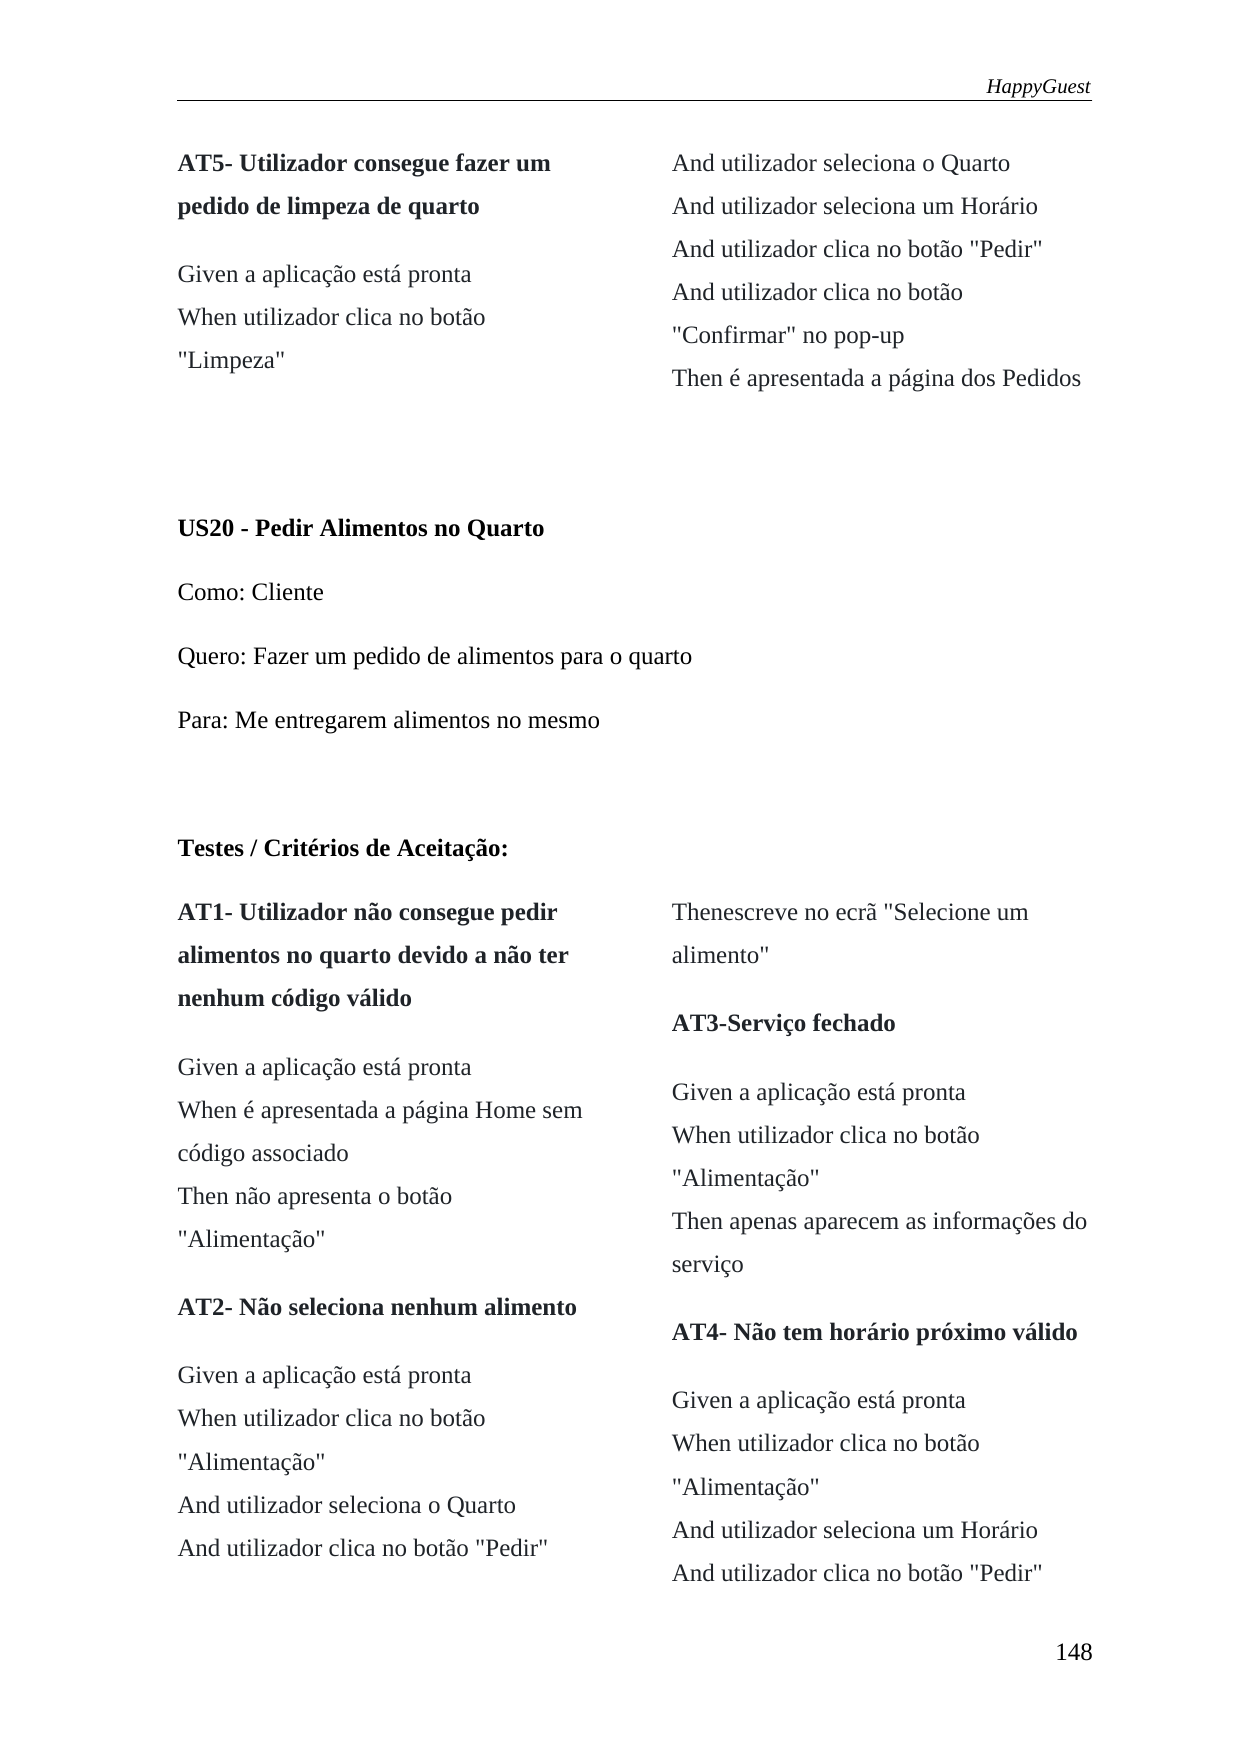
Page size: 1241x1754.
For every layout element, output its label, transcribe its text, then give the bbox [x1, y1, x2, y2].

text Quero: Fazer um pedido de alimentos para o quarto [177, 641, 1092, 670]
text Para: Me entregarem alimentos no mesmo [177, 705, 1092, 734]
text Given a aplicação está pronta When utilizador clica no botão "Alimentação" Then apenas aparecem as informações do serviço [672, 1077, 1092, 1278]
text AT4- Não tem horário próximo válido [672, 1317, 1092, 1346]
text Given a aplicação está pronta When utilizador clica no botão "Limpeza" And utilizador seleciona o Quarto And utilizador seleciona um Horário And utilizador clica no botão "Pedir" And utilizador clica no botão "Confirmar" no pop-up Then é apresentada a página dos Pedidos [672, 148, 1092, 392]
text Given a aplicação está pronta When é apresentada a página Home sem código associado Then não apresenta o botão "Alimentação" [177, 1052, 598, 1253]
text AT1- Utilizador não consegue pedir alimentos no quarto devido a não ter nenhum código válido [177, 897, 598, 1012]
text US20 - Pedir Alimentos no Quarto [177, 513, 1092, 542]
text AT5- Utilizador consegue fazer um pedido de limpeza de quarto [177, 148, 598, 219]
text AT3-Serviço fechado [672, 1008, 1092, 1037]
text Como: Cliente [177, 577, 1092, 606]
text Given a aplicação está pronta When utilizador clica no botão "Limpeza" And utilizador seleciona o Quarto And utilizador seleciona um Horário And utilizador clica no botão "Pedir" And utilizador clica no botão "Confirmar" no pop-up Then é apresentada a página dos Pedidos [177, 259, 598, 374]
text Given a aplicação está pronta When utilizador clica no botão "Alimentação" And utilizador seleciona o Quarto And utilizador clica no botão "Pedir" Thenescreve no ecrã "Selecione um alimento" [177, 1360, 598, 1562]
text AT2- Não seleciona nenhum alimento [177, 1292, 598, 1321]
text Given a aplicação está pronta When utilizador clica no botão "Alimentação" And utilizador seleciona o Quarto And utilizador clica no botão "Pedir" Thenescreve no ecrã "Selecione um alimento" [672, 897, 1092, 969]
text Testes / Critérios de Aceitação: [177, 833, 1092, 862]
